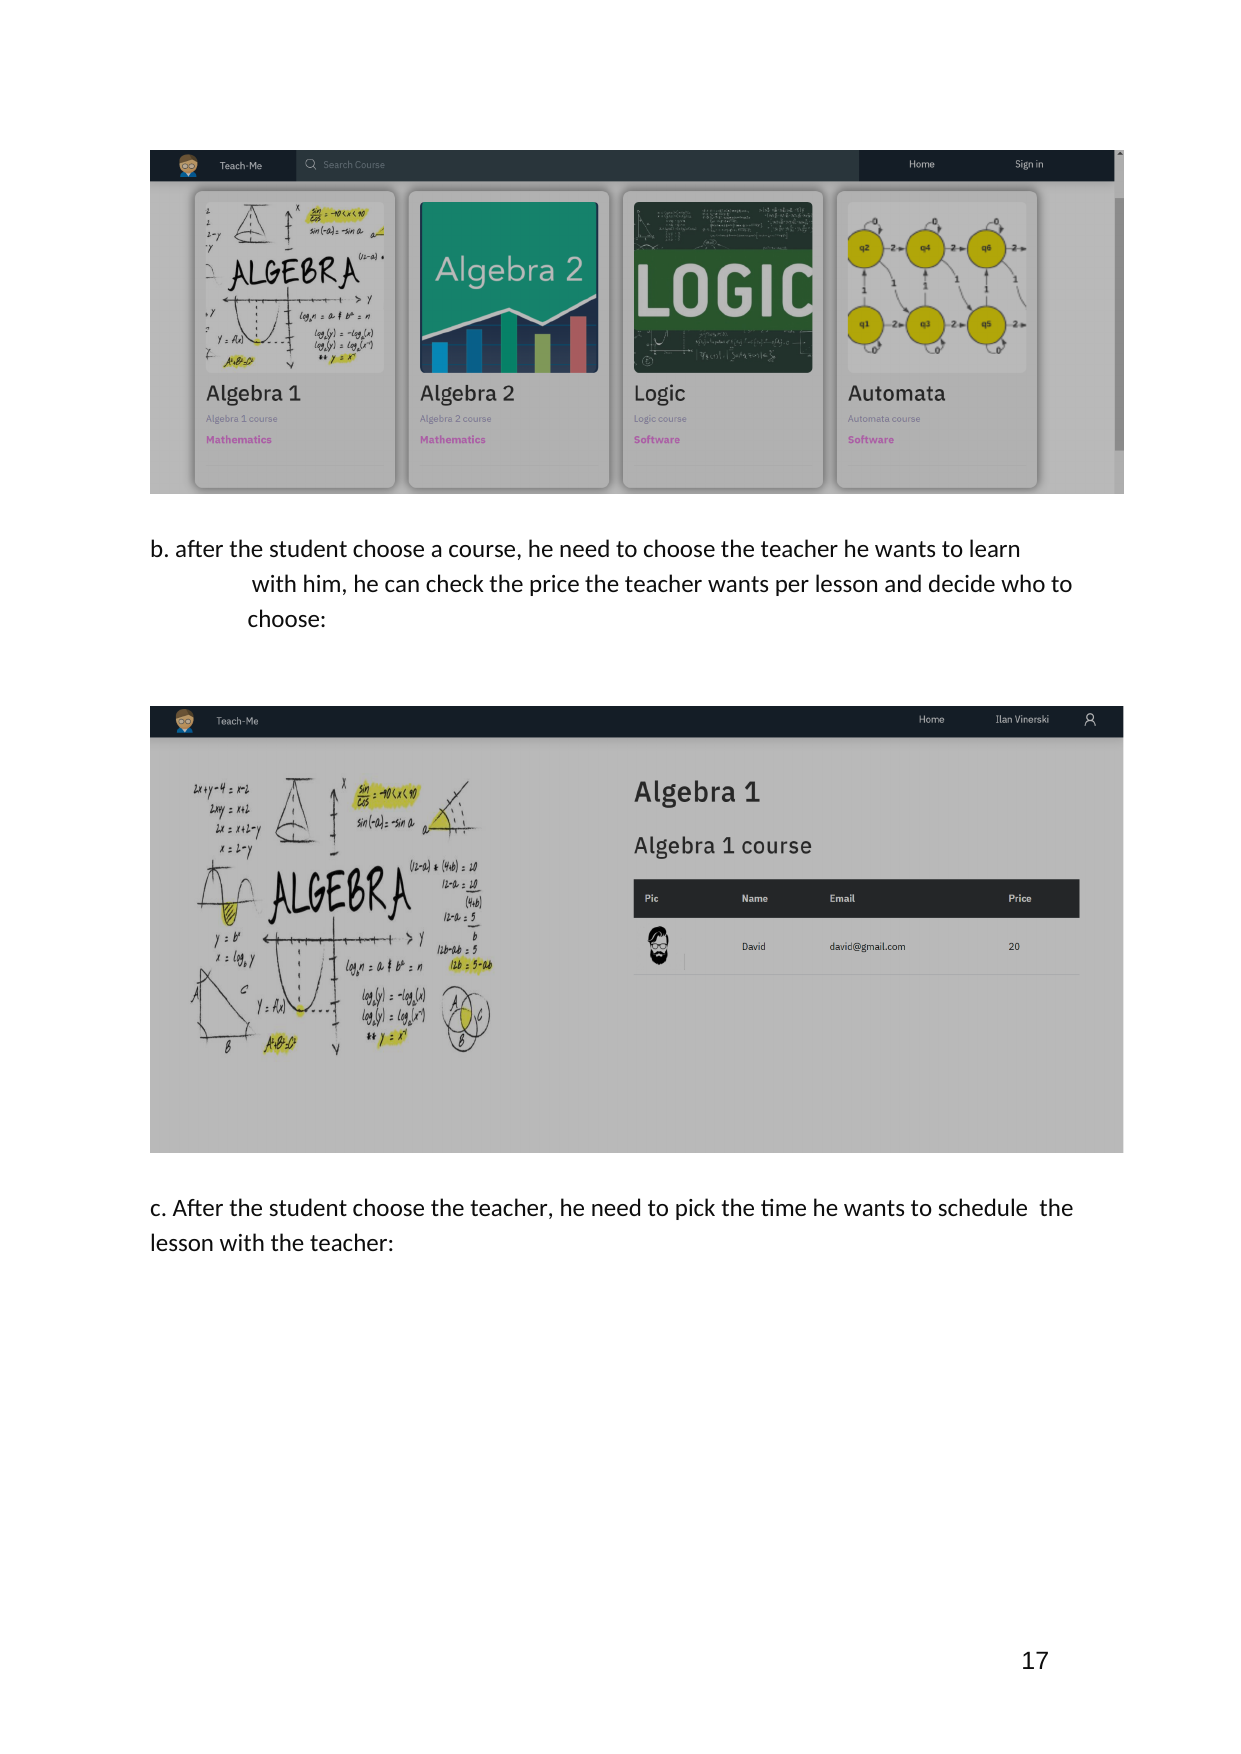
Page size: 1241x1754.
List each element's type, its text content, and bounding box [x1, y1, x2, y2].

text c. After the student choose the teacher, he need to pick the time he wants to schedule the lesson with the teacher: [150, 1192, 1124, 1257]
text with him, he can check the price the teacher wants per lesson and decide who to [150, 568, 1124, 598]
text choose: [225, 603, 1124, 633]
picture [150, 706, 1124, 1153]
text b. after the student choose a course, he need to choose the teacher he wants to learn [150, 533, 1124, 563]
picture [150, 150, 1124, 494]
